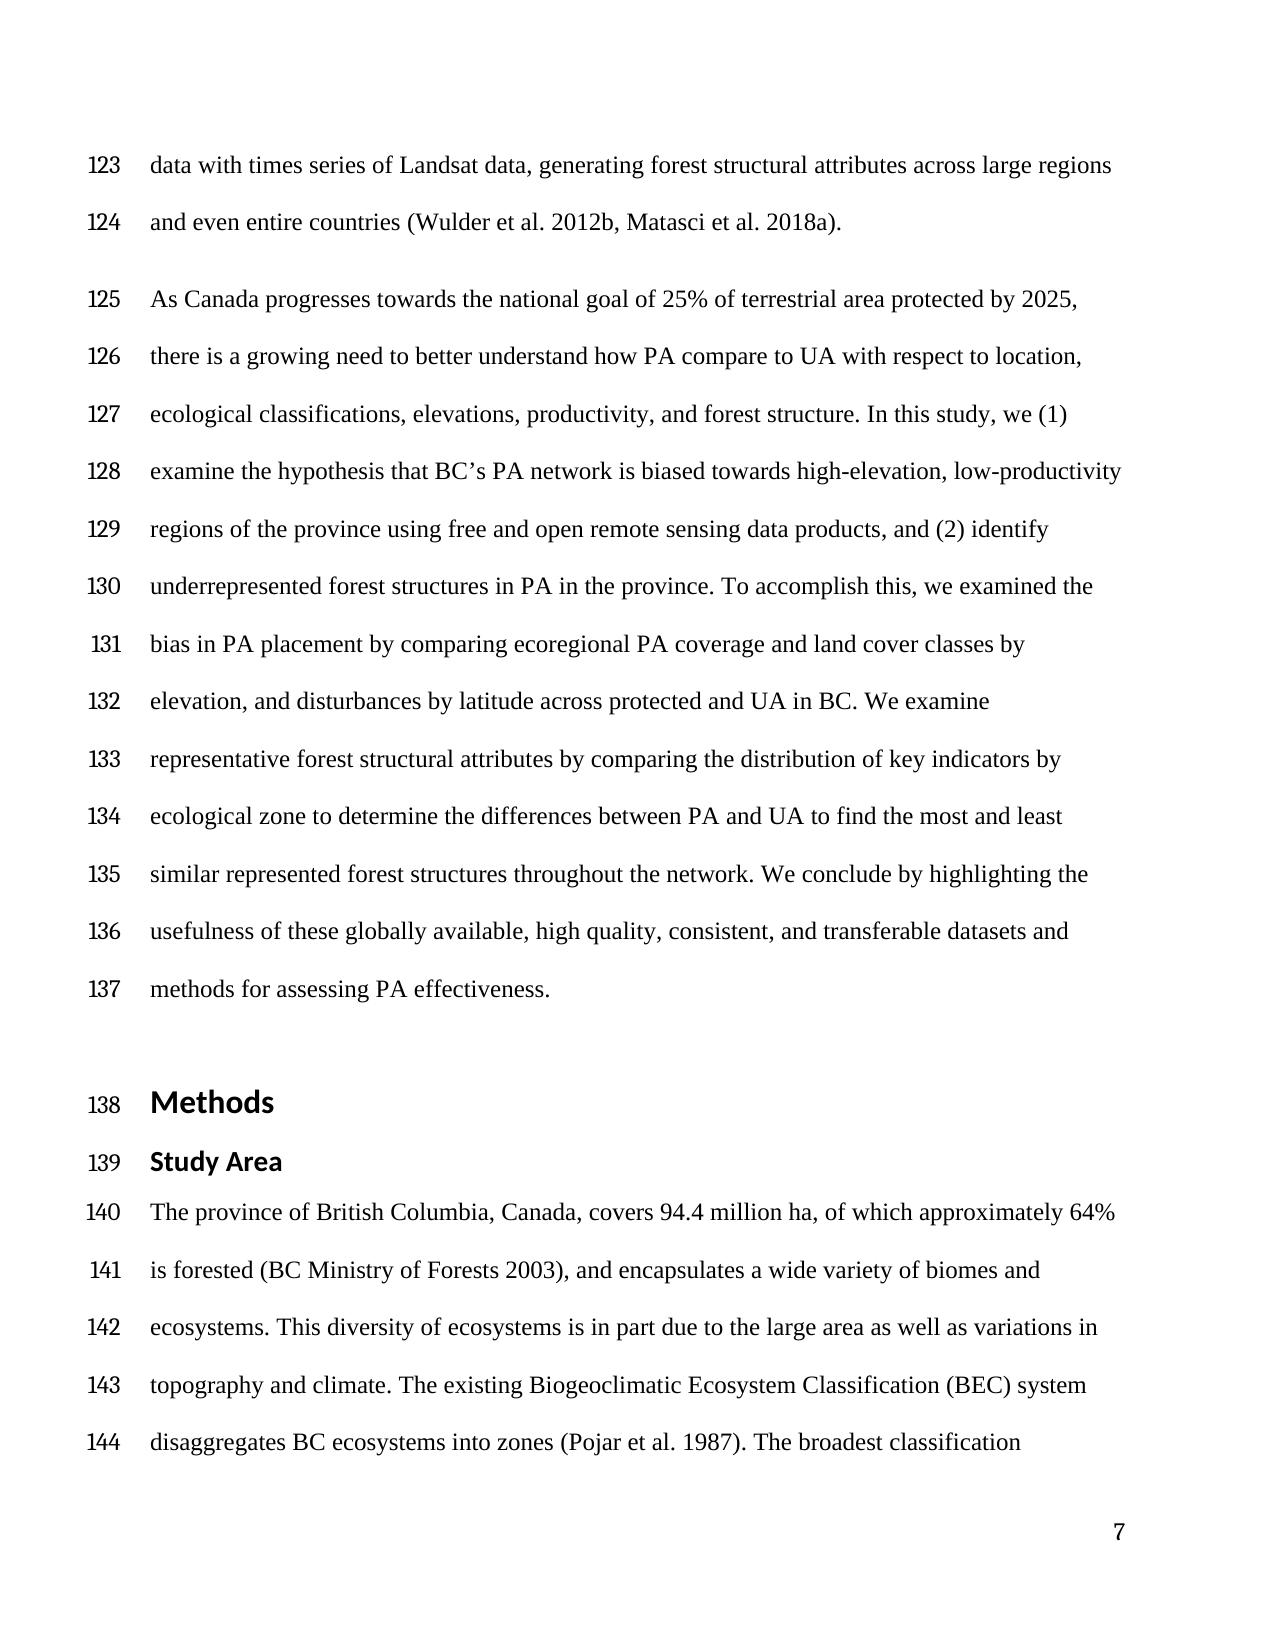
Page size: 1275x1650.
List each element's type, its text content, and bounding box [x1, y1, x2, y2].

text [150, 150, 1125, 236]
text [150, 1197, 1125, 1456]
subtitle Methods [150, 1081, 1125, 1122]
subtitle Study Area [150, 1143, 1125, 1178]
text As Canada progresses towards the national goal of 25% of terrestrial area protected by 2025, there is a growing need to better understand how PA compare to UA with respect to location, ecological classifications, elevations, productivity, and forest structure. In this study, we (1) examine the hypothesis that BC’s PA network is biased towards high-elevation, low-productivity regions of the province using free and open remote sensing data products, and (2) identify underrepresented forest structures in PA in the province. To accomplish this, we examined the bias in PA placement by comparing ecoregional PA coverage and land cover classes by elevation, and disturbances by latitude across protected and UA in BC. We examine representative forest structural attributes by comparing the distribution of key indicators by ecological zone to determine the differences between PA and UA to find the most and least similar represented forest structures throughout the network. We conclude by highlighting the usefulness of these globally available, high quality, consistent, and transferable datasets and methods for assessing PA effectiveness. [150, 284, 1125, 1002]
